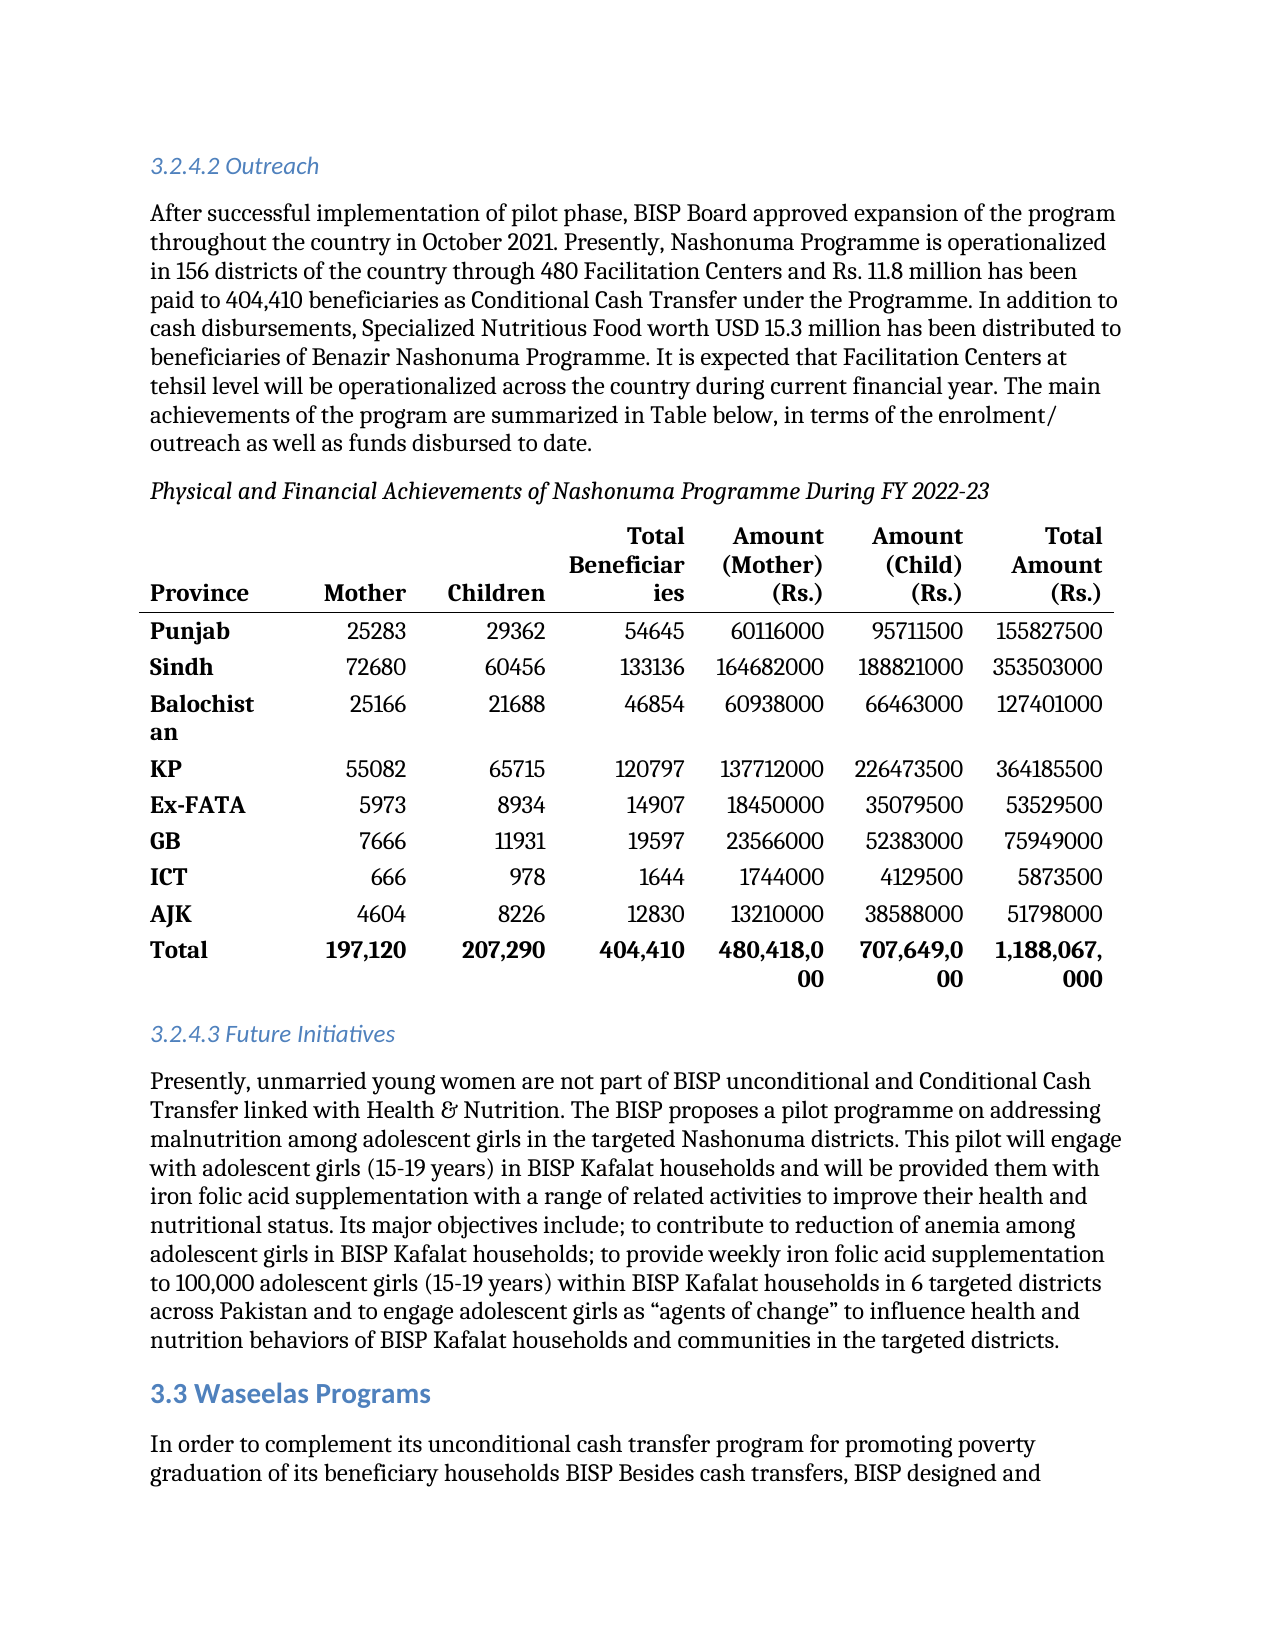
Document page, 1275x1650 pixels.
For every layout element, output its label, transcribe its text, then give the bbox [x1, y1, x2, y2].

table_cell 72680 [278, 650, 417, 686]
text Presently, unmarried young women are not part of BISP unconditional and Conditional Cash Transfer linked with Health & Nutrition. The BISP proposes a pilot programme on addressing malnutrition among adolescent girls in the targeted Nashonuma districts. This pilot will engage with adolescent girls (15-19 years) in BISP Kafalat households and will be provided them with iron folic acid supplementation with a range of related activities to improve their health and nutritional status. Its major objectives include; to contribute to reduction of anemia among adolescent girls in BISP Kafalat households; to provide weekly iron folic acid supplementation to 100,000 adolescent girls (15-19 years) within BISP Kafalat households in 6 targeted districts across Pakistan and to engage adolescent girls as “agents of change” to influence health and nutrition behaviors of BISP Kafalat households and communities in the targeted districts. [150, 1067, 1125, 1355]
table_cell 4129500 [835, 860, 974, 896]
subtitle 3.2.4.2 Outreach [150, 150, 1125, 181]
table_cell 65715 [417, 751, 557, 787]
table_cell 18450000 [696, 787, 835, 823]
table_cell 53529500 [974, 787, 1114, 823]
table_cell 7666 [278, 823, 417, 859]
table_cell GB [139, 823, 278, 859]
table_cell 1,188,067,000 [974, 932, 1114, 997]
table_header Mother [278, 518, 417, 612]
table_cell 19597 [557, 823, 696, 859]
table_cell 353503000 [974, 650, 1114, 686]
table_cell 137712000 [696, 751, 835, 787]
table_cell 978 [417, 860, 557, 896]
table_cell 25283 [278, 613, 417, 649]
table_header Amount (Mother) (Rs.) [696, 518, 835, 612]
table_cell Ex-FATA [139, 787, 278, 823]
table_cell 5873500 [974, 860, 1114, 896]
table_cell 11931 [417, 823, 557, 859]
table_cell 133136 [557, 650, 696, 686]
table_cell 66463000 [835, 686, 974, 751]
table_cell 127401000 [974, 686, 1114, 751]
table_cell 25166 [278, 686, 417, 751]
table_header Total Beneficiaries [557, 518, 696, 612]
table_cell 164682000 [696, 650, 835, 686]
table_cell 1744000 [696, 860, 835, 896]
table_cell 60938000 [696, 686, 835, 751]
table_cell AJK [139, 896, 278, 932]
table_cell ICT [139, 860, 278, 896]
table_cell 38588000 [835, 896, 974, 932]
table_cell 188821000 [835, 650, 974, 686]
table_cell 75949000 [974, 823, 1114, 859]
table_cell Punjab [139, 613, 278, 649]
table_cell 29362 [417, 613, 557, 649]
table_cell 8934 [417, 787, 557, 823]
subtitle 3.2.4.3 Future Initiatives [150, 1018, 1125, 1048]
table_cell Sindh [139, 650, 278, 686]
table_cell 364185500 [974, 751, 1114, 787]
table_cell 14907 [557, 787, 696, 823]
table_cell 12830 [557, 896, 696, 932]
table_cell 404,410 [557, 932, 696, 997]
table_header Total Amount (Rs.) [974, 518, 1114, 612]
table_cell Total [139, 932, 278, 997]
table_cell 35079500 [835, 787, 974, 823]
table_cell 54645 [557, 613, 696, 649]
table_cell KP [139, 751, 278, 787]
table_cell 1644 [557, 860, 696, 896]
table_cell 8226 [417, 896, 557, 932]
table_cell 197,120 [278, 932, 417, 997]
table_cell Balochistan [139, 686, 278, 751]
table_cell 226473500 [835, 751, 974, 787]
table_header Province [139, 518, 278, 612]
table_cell 46854 [557, 686, 696, 751]
table_cell 5973 [278, 787, 417, 823]
text Physical and Financial Achievements of Nashonuma Programme During FY 2022-23 [150, 477, 1125, 506]
subtitle 3.3 Waseelas Programs [150, 1376, 1125, 1411]
table_cell 480,418,000 [696, 932, 835, 997]
table_cell 52383000 [835, 823, 974, 859]
table_header Children [417, 518, 557, 612]
text After successful implementation of pilot phase, BISP Board approved expansion of the program throughout the country in October 2021. Presently, Nashonuma Programme is operationalized in 156 districts of the country through 480 Facilitation Centers and Rs. 11.8 million has been paid to 404,410 beneficiaries as Conditional Cash Transfer under the Programme. In addition to cash disbursements, Specialized Nutritious Food worth USD 15.3 million has been distributed to beneficiaries of Benazir Nashonuma Programme. It is expected that Facilitation Centers at tehsil level will be operationalized across the country during current financial year. The main achievements of the program are summarized in Table below, in terms of the enrolment/ outreach as well as funds disbursed to date. [150, 199, 1125, 458]
table_cell 120797 [557, 751, 696, 787]
table_cell 60456 [417, 650, 557, 686]
table_cell 707,649,000 [835, 932, 974, 997]
table_cell 60116000 [696, 613, 835, 649]
table_cell 21688 [417, 686, 557, 751]
table_cell 207,290 [417, 932, 557, 997]
table_cell 55082 [278, 751, 417, 787]
table_cell 13210000 [696, 896, 835, 932]
table_cell 155827500 [974, 613, 1114, 649]
table_cell 23566000 [696, 823, 835, 859]
table_cell 51798000 [974, 896, 1114, 932]
table_cell 666 [278, 860, 417, 896]
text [150, 1430, 1125, 1487]
table_header Amount (Child) (Rs.) [835, 518, 974, 612]
table_cell 4604 [278, 896, 417, 932]
table_cell 95711500 [835, 613, 974, 649]
